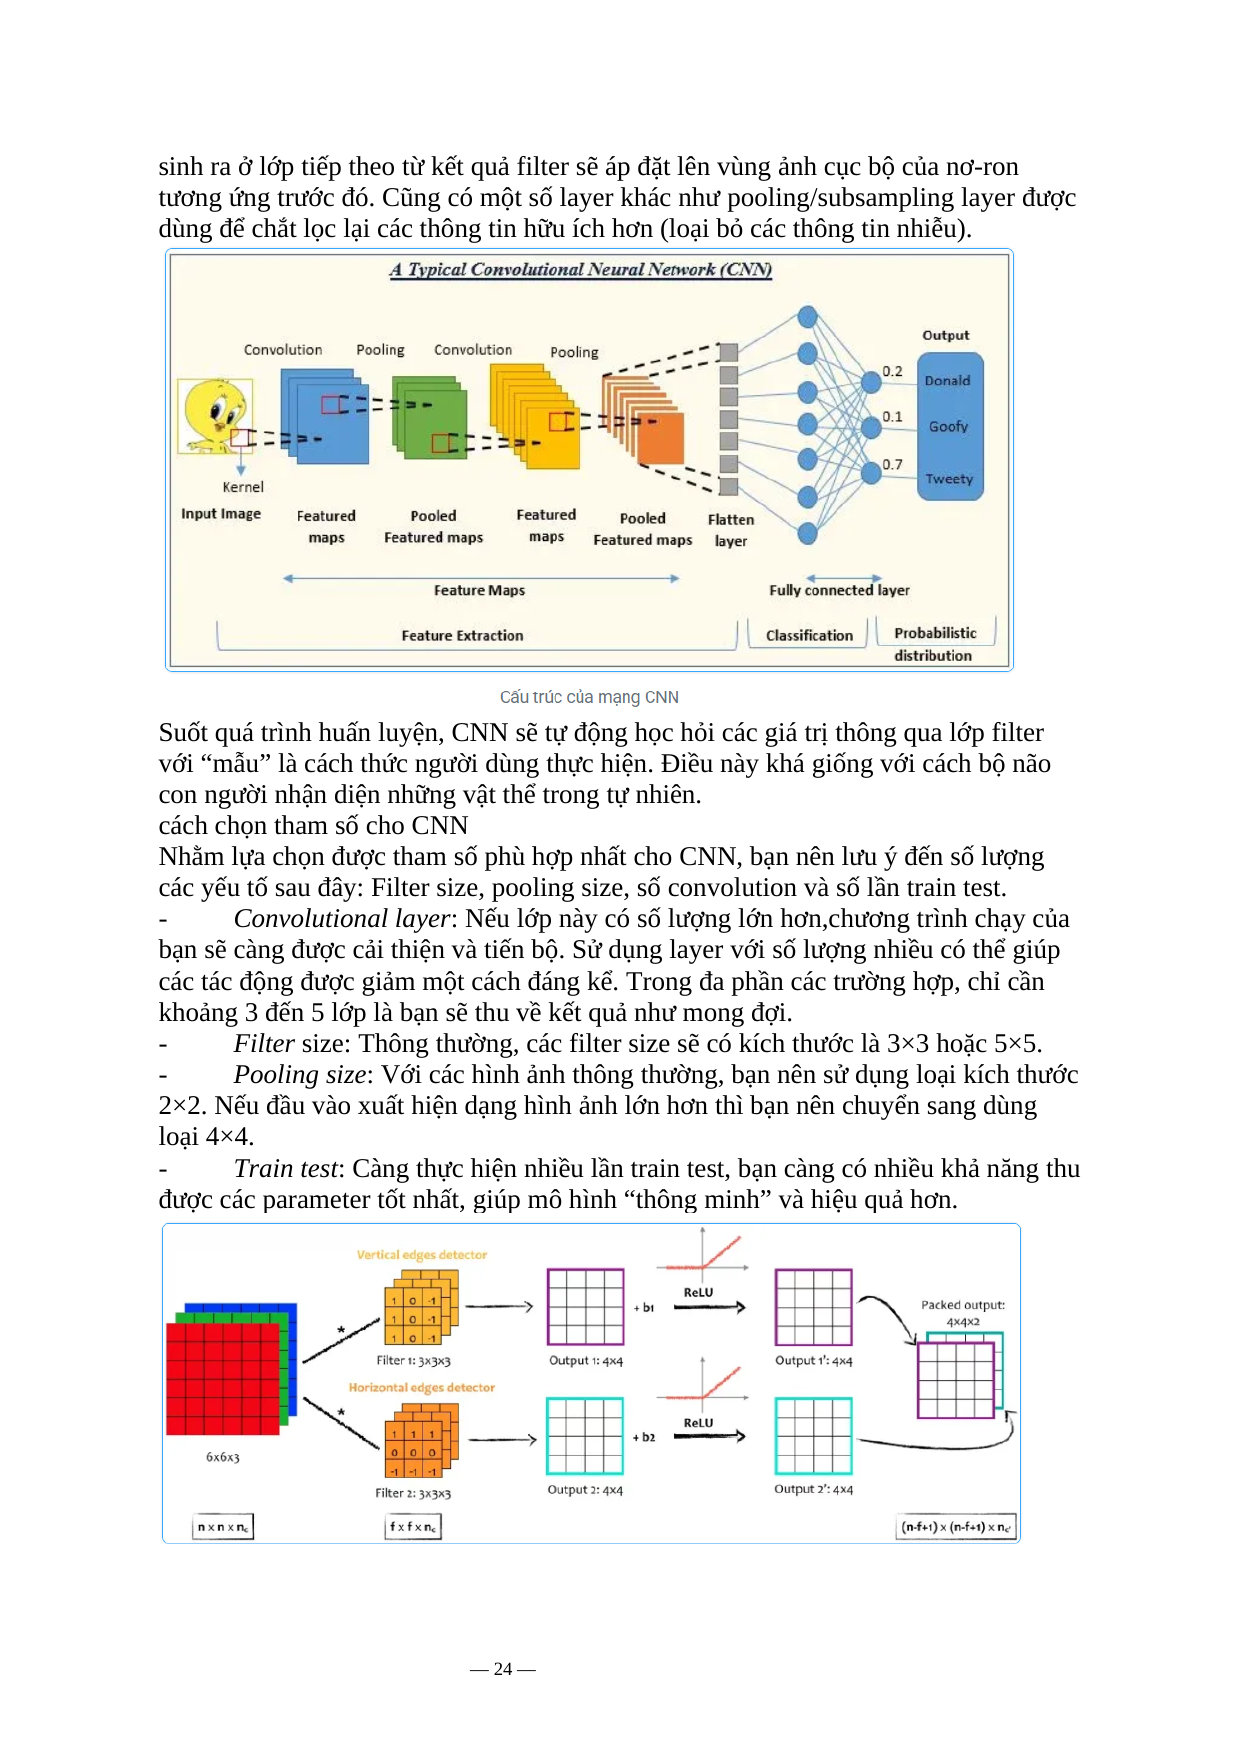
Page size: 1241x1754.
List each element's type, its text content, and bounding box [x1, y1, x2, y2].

text - Train test: Càng thực hiện nhiều lần train test, bạn càng có nhiều khả năng thu được các parameter tốt nhất, giúp mô hình “thông minh” và hiệu quả hơn. [158, 1152, 1082, 1214]
picture [158, 243, 1024, 716]
picture [158, 1213, 1024, 1544]
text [158, 150, 1082, 243]
text - Convolutional layer: Nếu lớp này có số lượng lớn hơn,chương trình chạy của bạn sẽ càng được cải thiện và tiến bộ. Sử dụng layer với số lượng nhiều có thể giúp các tác động được giảm một cách đáng kể. Trong đa phần các trường hợp, chỉ cần khoảng 3 đến 5 lớp là bạn sẽ thu về kết quả như mong đợi. [158, 902, 1082, 1027]
text - Filter size: Thông thường, các filter size sẽ có kích thước là 3×3 hoặc 5×5. [158, 1027, 1082, 1058]
text Nhằm lựa chọn được tham số phù hợp nhất cho CNN, bạn nên lưu ý đến số lượng các yếu tố sau đây: Filter size, pooling size, số convolution và số lần train test. [158, 840, 1082, 902]
text cách chọn tham số cho CNN [158, 809, 1082, 840]
text - Pooling size: Với các hình ảnh thông thường, bạn nên sử dụng loại kích thước 2×2. Nếu đầu vào xuất hiện dạng hình ảnh lớn hơn thì bạn nên chuyển sang dùng loại 4×4. [158, 1058, 1082, 1152]
text Suốt quá trình huấn luyện, CNN sẽ tự động học hỏi các giá trị thông qua lớp filter với “mẫu” là cách thức người dùng thực hiện. Điều này khá giống với cách bộ não con người nhận diện những vật thể trong tự nhiên. [158, 716, 1082, 809]
